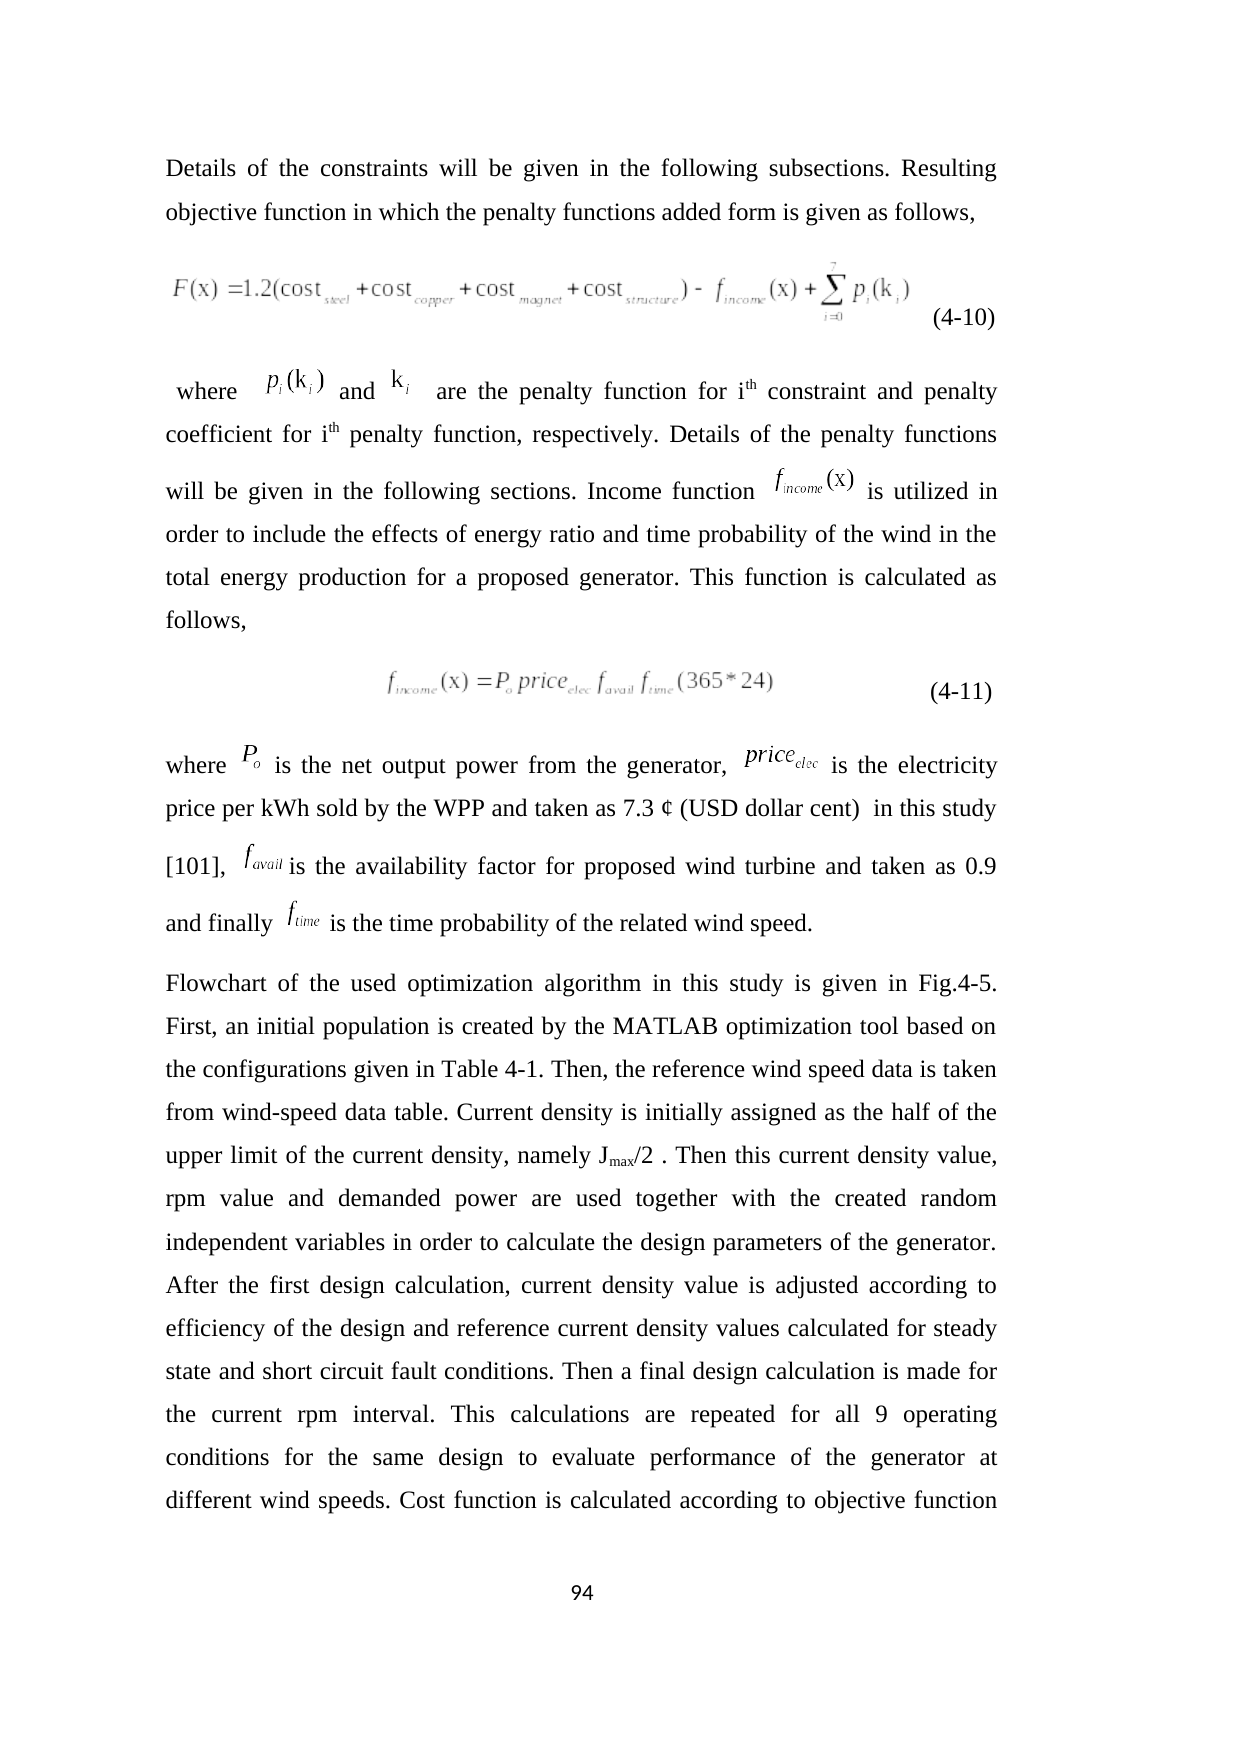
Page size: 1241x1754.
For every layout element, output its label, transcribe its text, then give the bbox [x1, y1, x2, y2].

text where and are the penalty function for ith constraint and penalty coefficient for ith penalty function, respectively. Details of the penalty functions will be given in the following sections. Income function is utilized in order to include the effects of energy ratio and time probability of the wind in the total energy production for a proposed generator. This function is calculated as follows, [165, 362, 998, 634]
text (4-11) [165, 665, 998, 705]
text (4-10) [165, 256, 998, 331]
text where is the net output power from the generator, is the electricity price per kWh sold by the WPP and taken as 7.3 ¢ (USD dollar cent) in this study [101], is the availability factor for proposed wind turbine and taken as 0.9 and finally is the time probability of the related wind speed. [165, 736, 998, 937]
